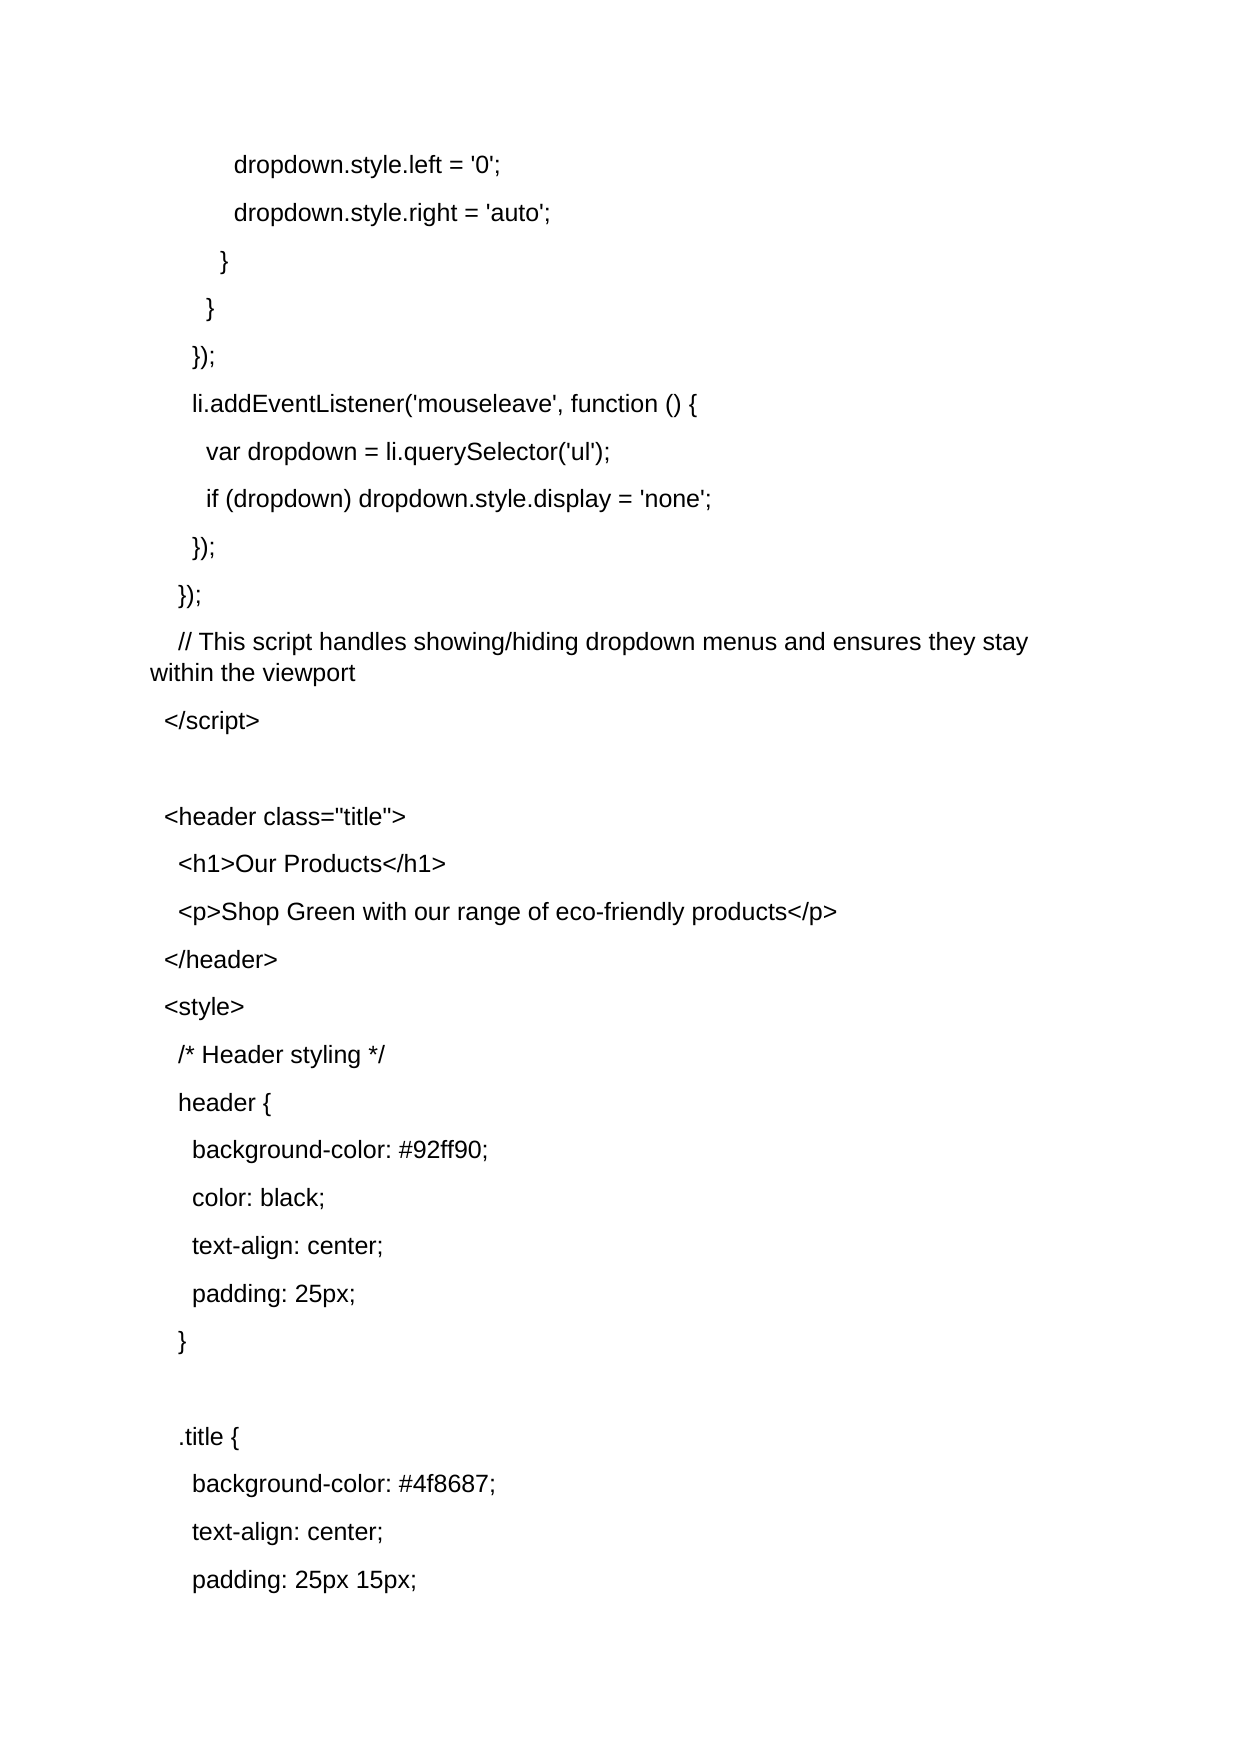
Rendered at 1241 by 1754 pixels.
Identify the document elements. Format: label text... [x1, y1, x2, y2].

text background-color: #92ff90; [150, 1135, 1090, 1164]
text <header class="title"> [150, 801, 1090, 830]
text padding: 25px; [150, 1278, 1090, 1307]
text header { [150, 1088, 1090, 1116]
text padding: 25px 15px; [150, 1565, 1090, 1593]
text </script> [150, 706, 1090, 735]
text background-color: #4f8687; [150, 1469, 1090, 1498]
text </header> [150, 944, 1090, 973]
text }); [150, 579, 1090, 608]
text } [150, 246, 1090, 274]
text color: black; [150, 1183, 1090, 1212]
text <h1>Our Products</h1> [150, 849, 1090, 878]
text <p>Shop Green with our range of eco-friendly products</p> [150, 897, 1090, 926]
text <style> [150, 992, 1090, 1021]
text }); [150, 341, 1090, 370]
text var dropdown = li.querySelector('ul'); [150, 436, 1090, 465]
text if (dropdown) dropdown.style.display = 'none'; [150, 484, 1090, 513]
text } [150, 293, 1090, 322]
text text-align: center; [150, 1231, 1090, 1259]
text // This script handles showing/hiding dropdown menus and ensures they stay within the viewport [150, 627, 1090, 687]
text /* Header styling */ [150, 1040, 1090, 1069]
text dropdown.style.right = 'auto'; [150, 198, 1090, 227]
text li.addEventListener('mouseleave', function () { [150, 389, 1090, 417]
text dropdown.style.left = '0'; [150, 150, 1090, 179]
text }); [150, 532, 1090, 561]
text } [150, 1326, 1090, 1355]
text text-align: center; [150, 1517, 1090, 1546]
text .title { [150, 1422, 1090, 1450]
